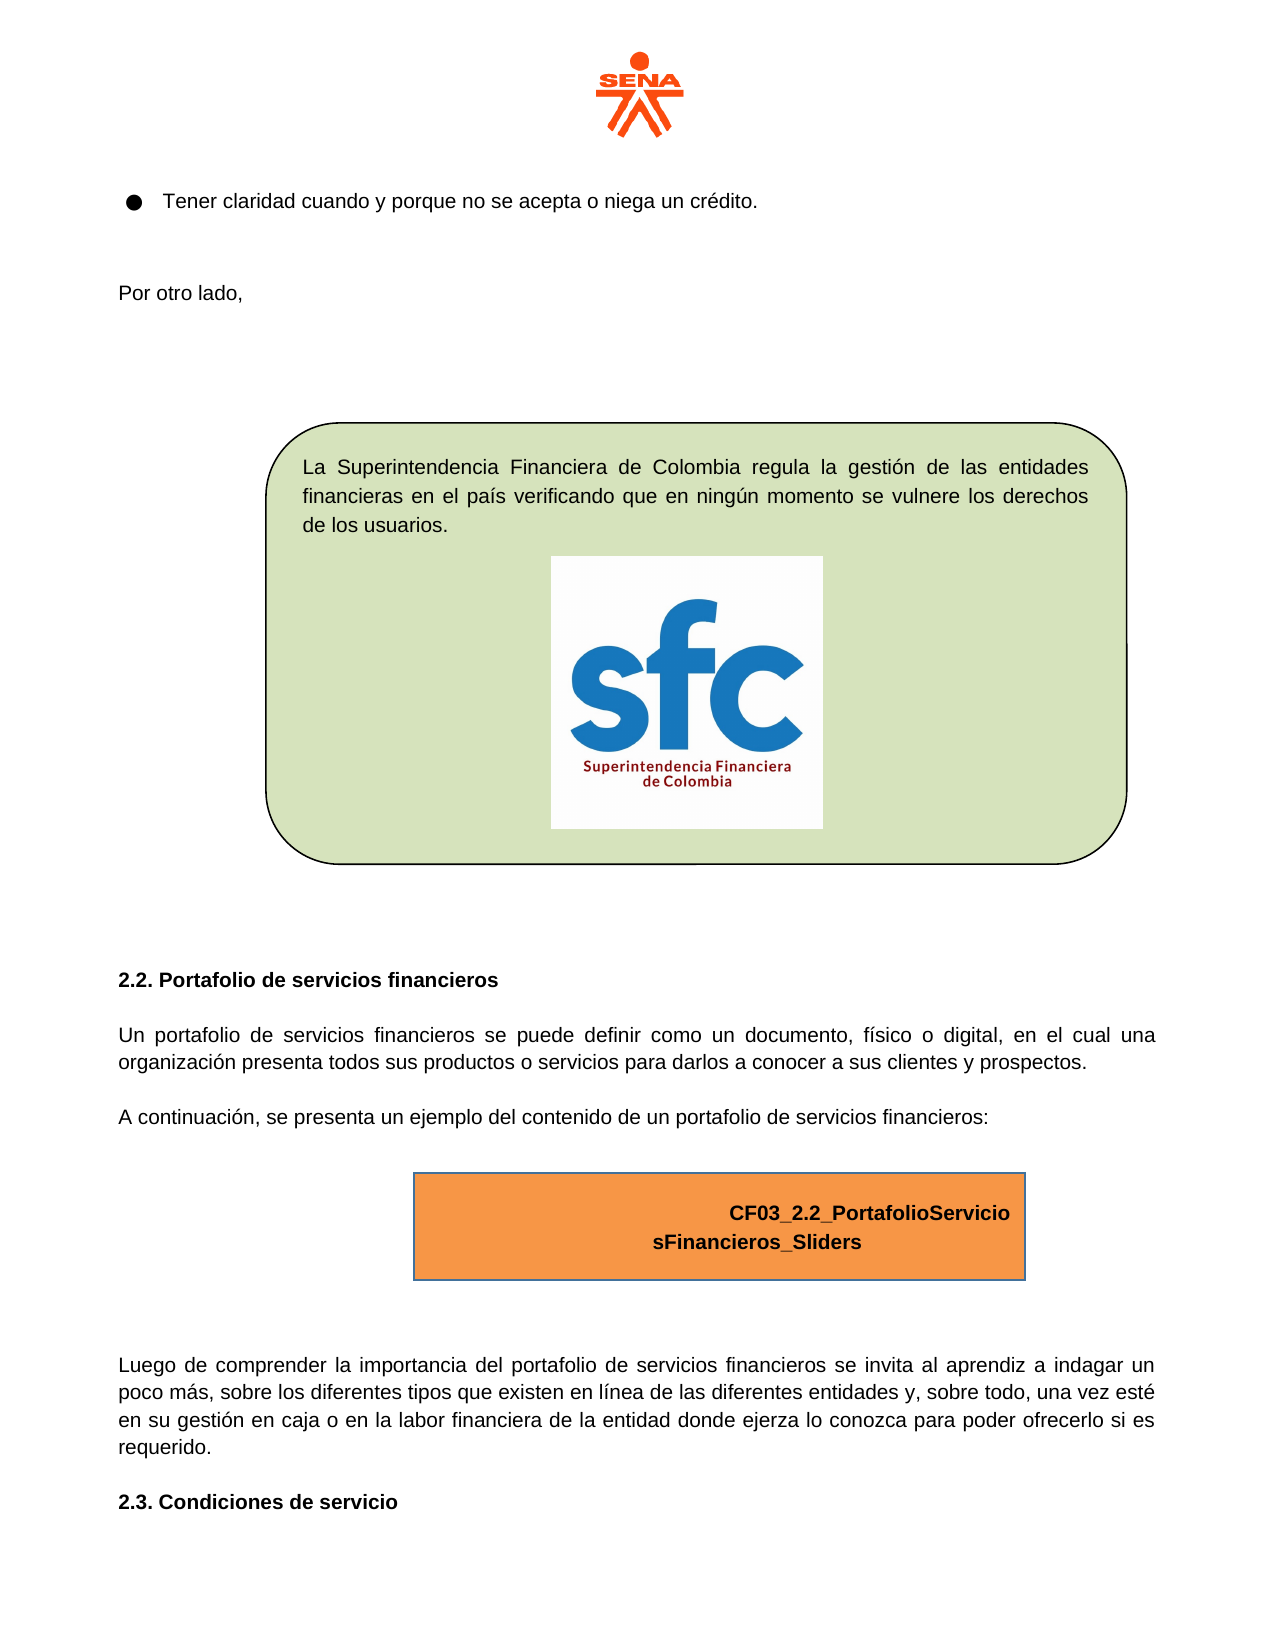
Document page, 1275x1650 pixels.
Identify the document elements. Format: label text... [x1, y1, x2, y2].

text Un portafolio de servicios financieros se puede definir como un documento, físico o digital, en el cual una organización presenta todos sus productos o servicios para darlos a conocer a sus clientes y prospectos. [118, 1023, 1157, 1074]
text Por otro lado, [118, 281, 1157, 305]
text 2.3. Condiciones de servicio [118, 1490, 1157, 1514]
text A continuación, se presenta un ejemplo del contenido de un portafolio de servicios financieros: [118, 1105, 1157, 1129]
text Luego de comprender la importancia del portafolio de servicios financieros se invita al aprendiz a indagar un poco más, sobre los diferentes tipos que existen en línea de las diferentes entidades y, sobre todo, una vez esté en su gestión en caja o en la labor financiera de la entidad donde ejerza lo conozca para poder ofrecerlo si es requerido. [118, 1353, 1157, 1459]
list Tener claridad cuando y porque no se acepta o niega un crédito. [125, 177, 1157, 220]
picture [551, 556, 823, 829]
list Portafolio de servicios financieros [118, 968, 1157, 992]
picture [585, 48, 690, 142]
